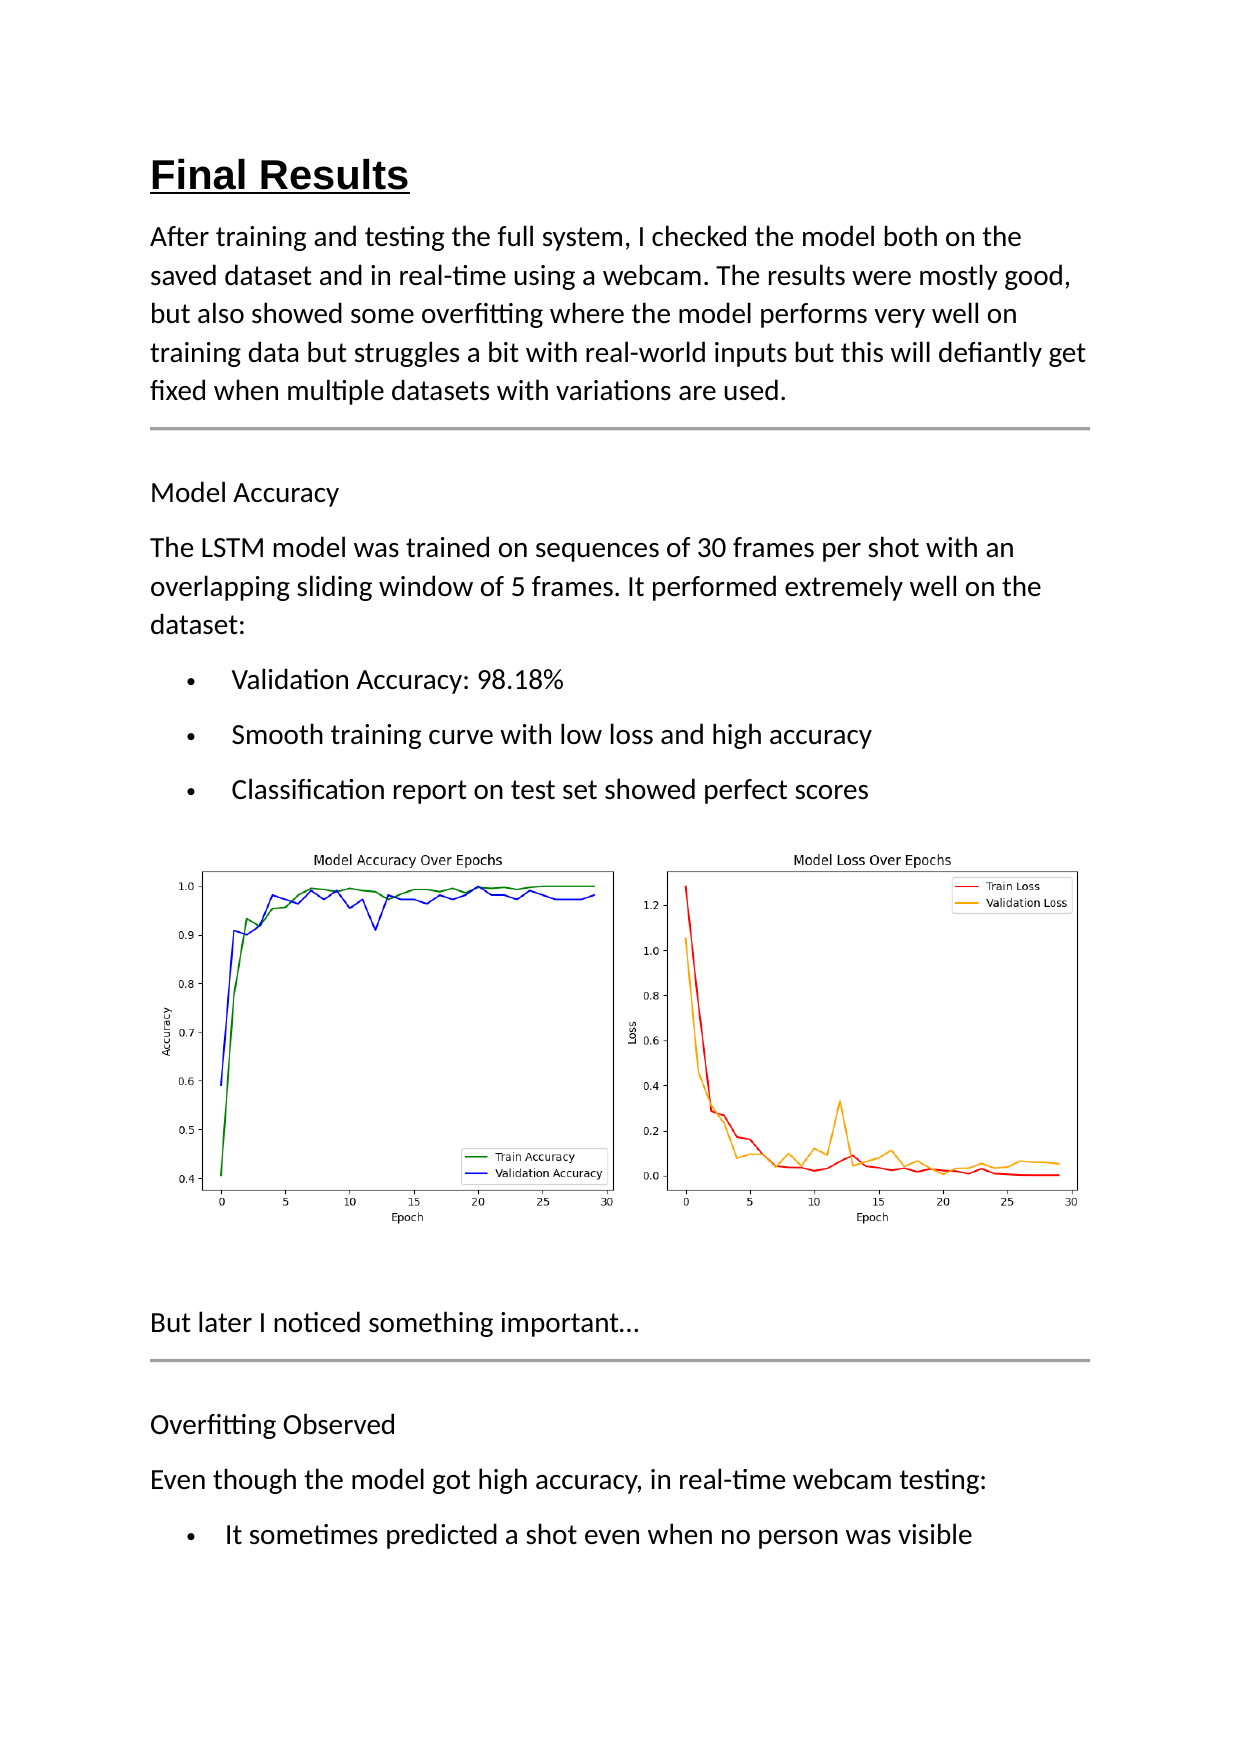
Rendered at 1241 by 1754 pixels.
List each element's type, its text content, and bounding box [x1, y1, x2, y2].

text Even though the model got high accuracy, in real-time webcam testing: [150, 1461, 1090, 1497]
picture [150, 842, 1091, 1235]
text Overfitting Observed [150, 1406, 1090, 1441]
text Model Accuracy [150, 474, 1090, 510]
list Validation Accuracy: 98.18% [187, 661, 1090, 697]
text After training and testing the full system, I checked the model both on the saved dataset and in real-time using a webcam. The results were mostly good, but also showed some overfitting where the model performs very well on training data but struggles a bit with real-world inputs but this will defiantly get fixed when multiple datasets with variations are used. [150, 218, 1090, 408]
text The LSTM model was trained on sequences of 30 frames per shot with an overlapping sliding window of 5 frames. It performed extremely well on the dataset: [150, 529, 1090, 642]
list It sometimes predicted a shot even when no person was visible [187, 1516, 1090, 1552]
text Final Results [150, 150, 1090, 198]
text But later I noticed something important… [150, 1304, 1090, 1339]
list Classification report on test set showed perfect scores [187, 771, 1090, 807]
list Smooth training curve with low loss and high accuracy [187, 716, 1090, 752]
